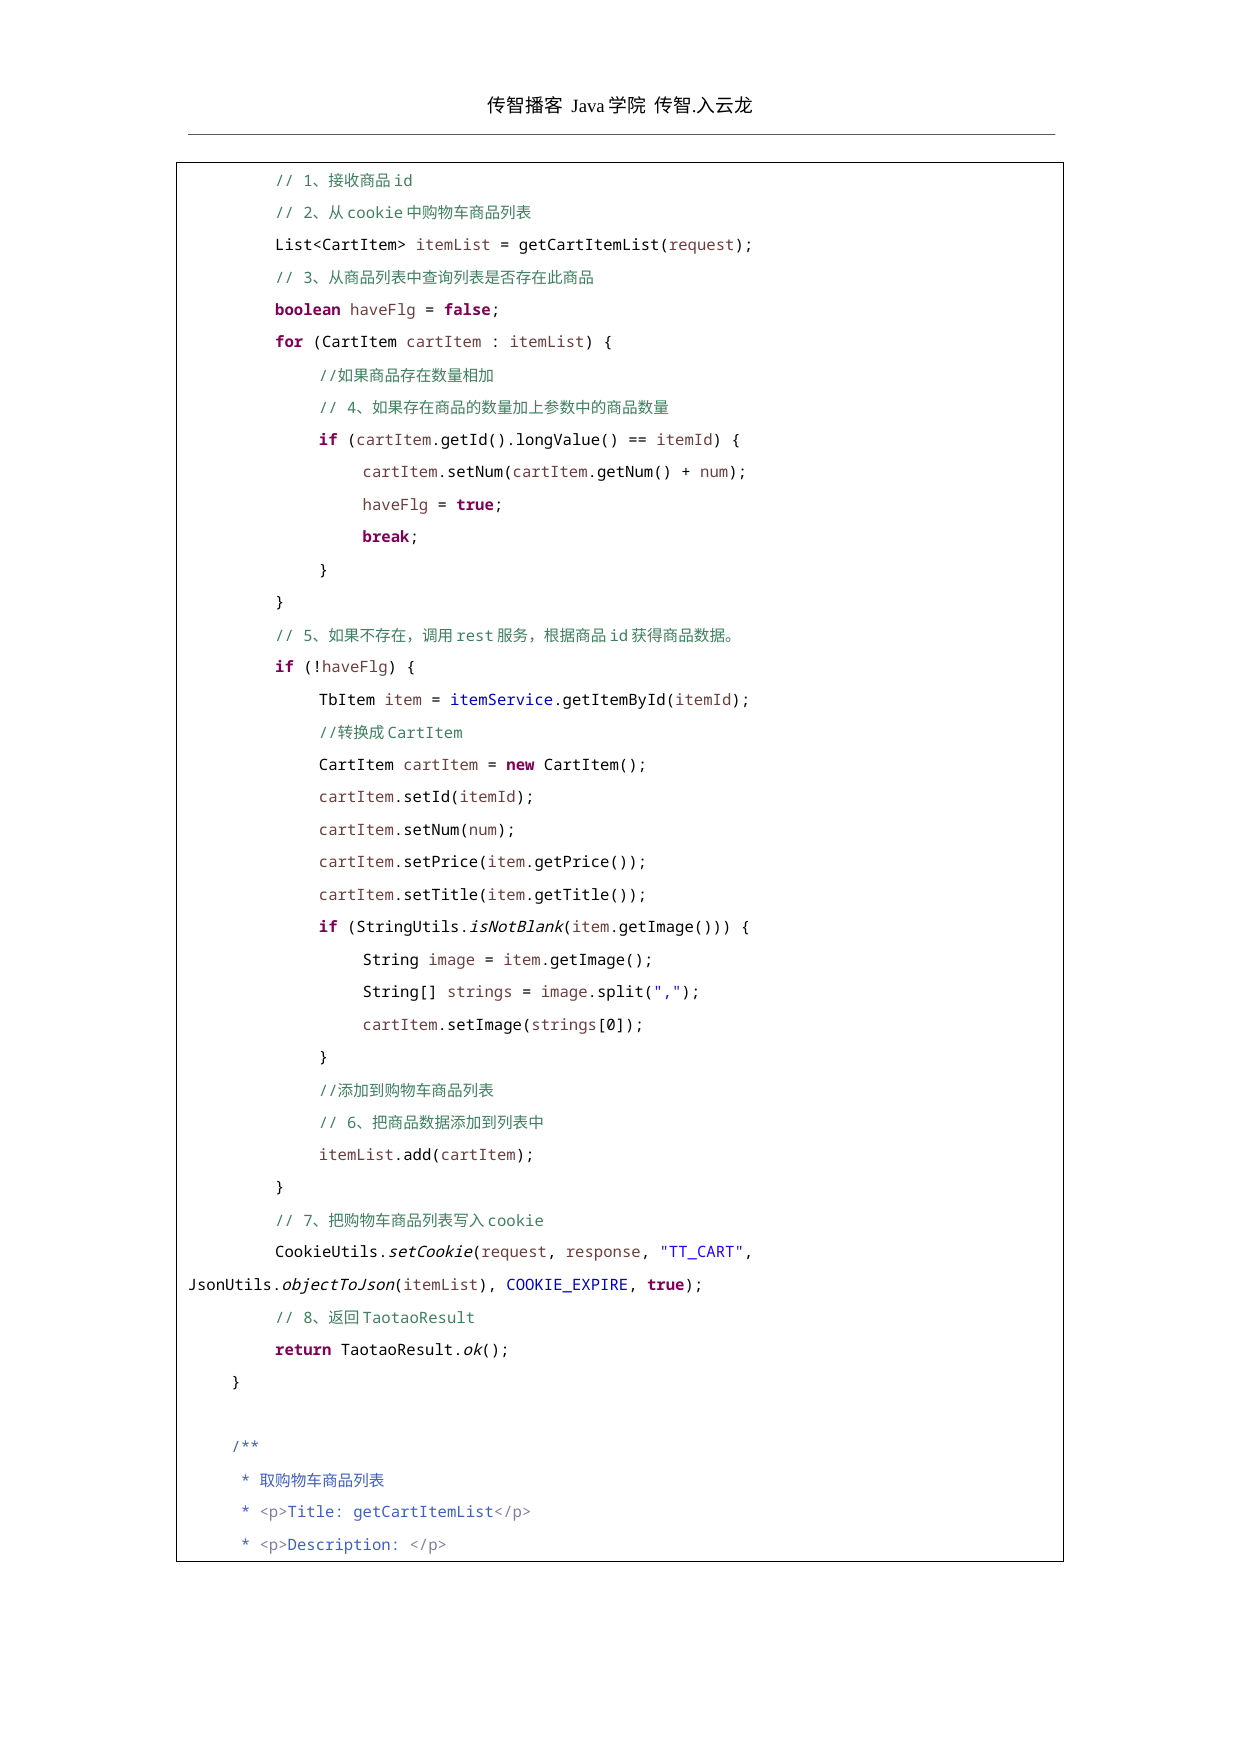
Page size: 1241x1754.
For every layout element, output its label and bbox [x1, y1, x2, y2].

table_header [177, 163, 1063, 1561]
